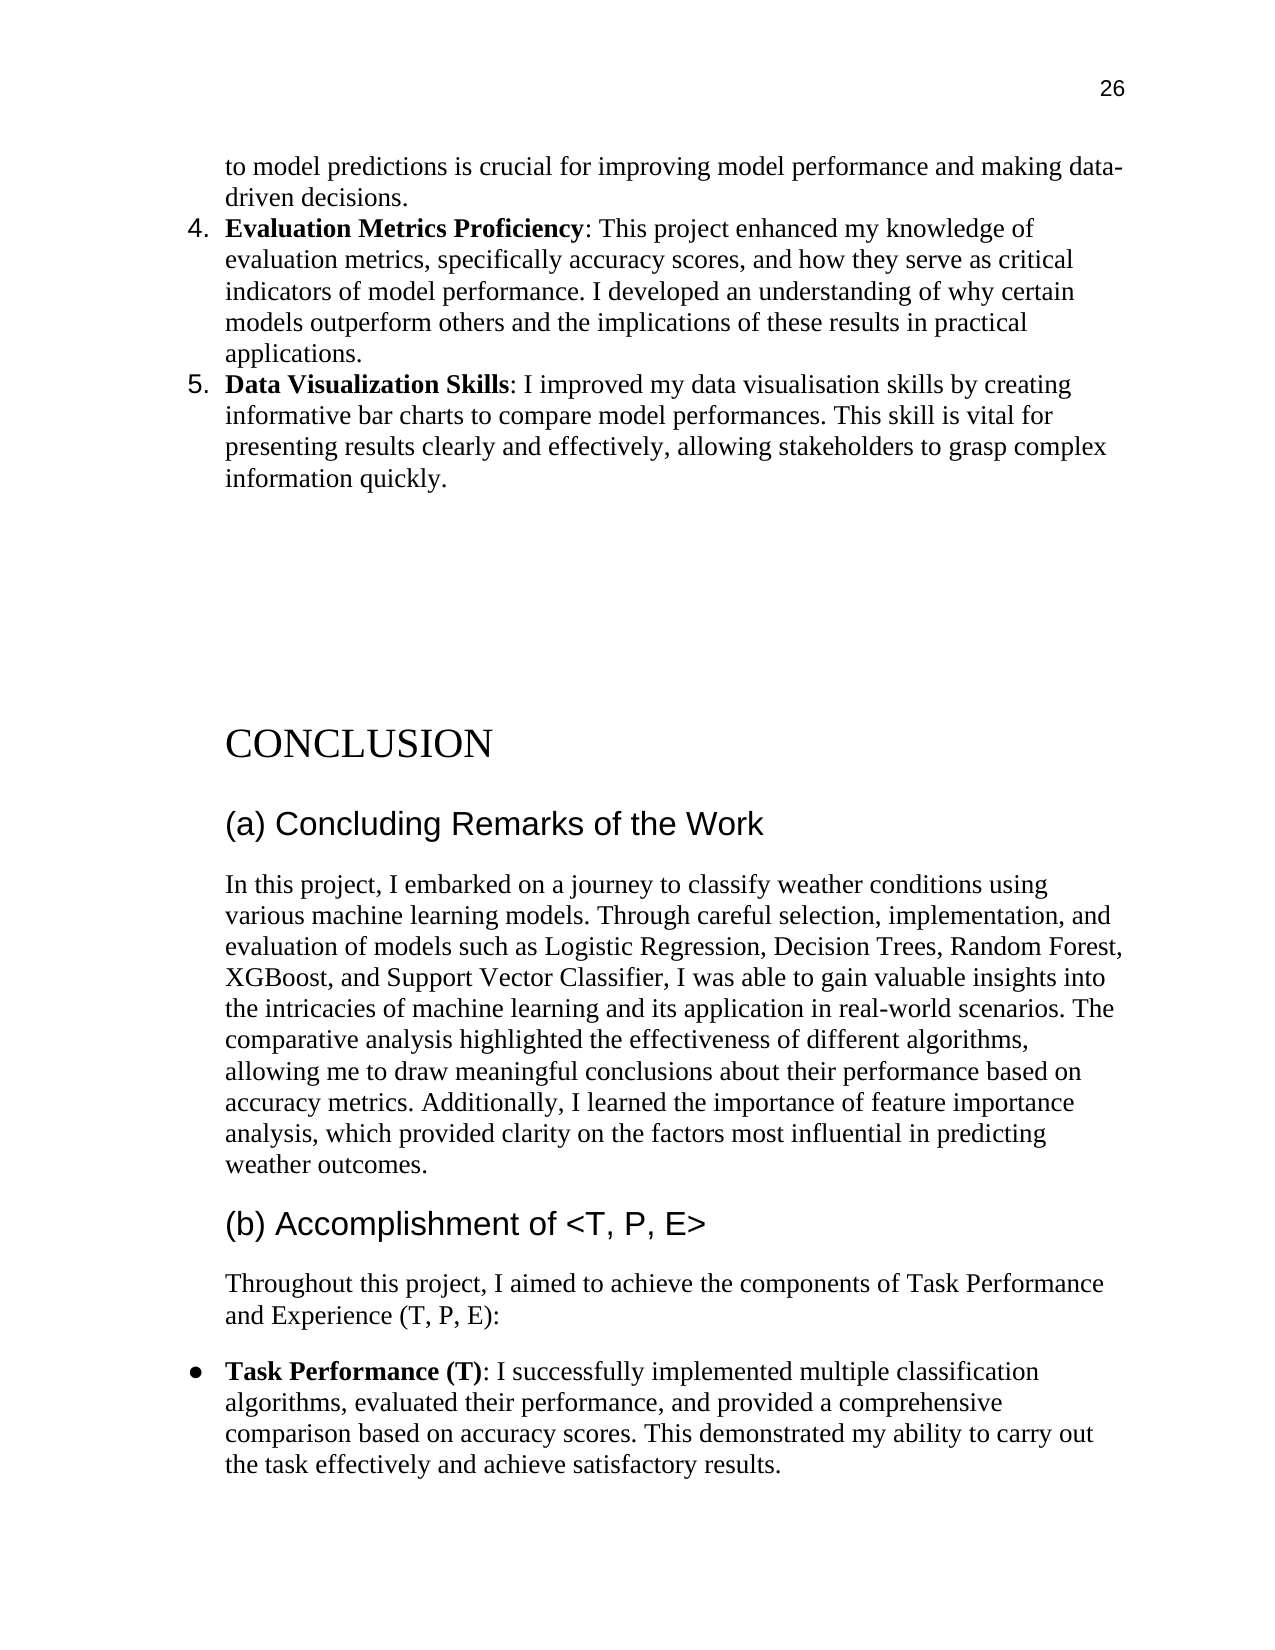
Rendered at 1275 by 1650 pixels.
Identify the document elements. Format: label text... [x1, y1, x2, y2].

list Task Performance (T): I successfully implemented multiple classification algorithms, evaluated their performance, and provided a comprehensive comparison based on accuracy scores. This demonstrated my ability to carry out the task effectively and achieve satisfactory results. [187, 1355, 1125, 1479]
list Data Visualization Skills: I improved my data visualisation skills by creating informative bar charts to compare model performances. This skill is vital for presenting results clearly and effectively, allowing stakeholders to grasp complex information quickly. [187, 368, 1125, 493]
subtitle (b) Accomplishment of <T, P, E> [150, 1204, 1125, 1243]
list Evaluation Metrics Proficiency: This project enhanced my knowledge of evaluation metrics, specifically accuracy scores, and how they serve as critical indicators of model performance. I developed an understanding of why certain models outperform others and the implications of these results in practical applications. [187, 212, 1125, 368]
text In this project, I embarked on a journey to classify weather conditions using various machine learning models. Through careful selection, implementation, and evaluation of models such as Logistic Regression, Decision Trees, Random Forest, XGBoost, and Support Vector Classifier, I was able to gain valuable insights into the intricacies of machine learning and its application in real-world scenarios. The comparative analysis highlighted the effectiveness of different algorithms, allowing me to draw meaningful conclusions about their performance based on accuracy metrics. Additionally, I learned the importance of feature importance analysis, which provided clarity on the factors most influential in predicting weather outcomes. [225, 868, 1125, 1179]
subtitle CONCLUSION [225, 719, 1125, 767]
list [187, 150, 1125, 212]
subtitle (a) Concluding Remarks of the Work [150, 804, 1125, 843]
text Throughout this project, I aimed to achieve the components of Task Performance and Experience (T, P, E): [225, 1268, 1125, 1330]
